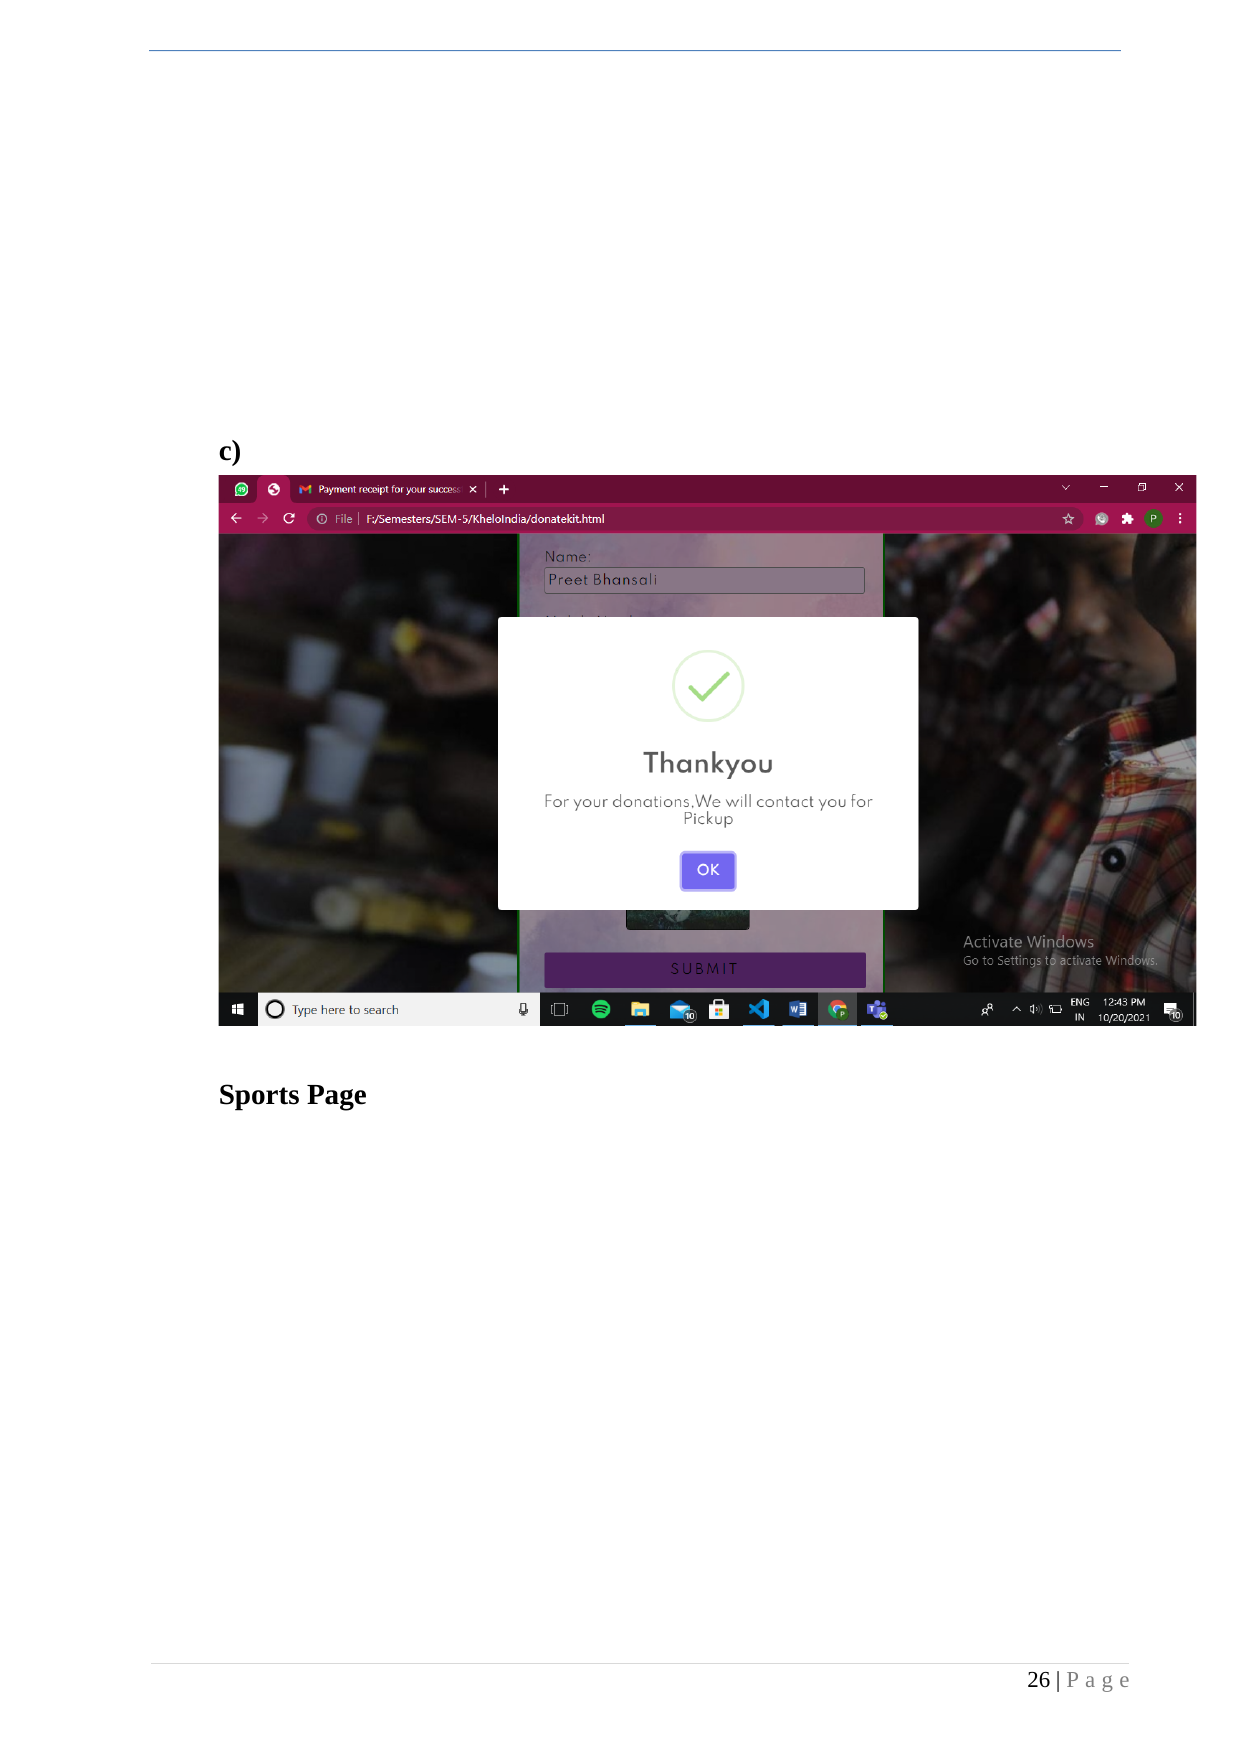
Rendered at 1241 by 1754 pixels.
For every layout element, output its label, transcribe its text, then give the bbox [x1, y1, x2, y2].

picture [218, 475, 1197, 1026]
subtitle Sports Page [218, 1077, 1129, 1111]
subtitle c) [218, 433, 1129, 466]
